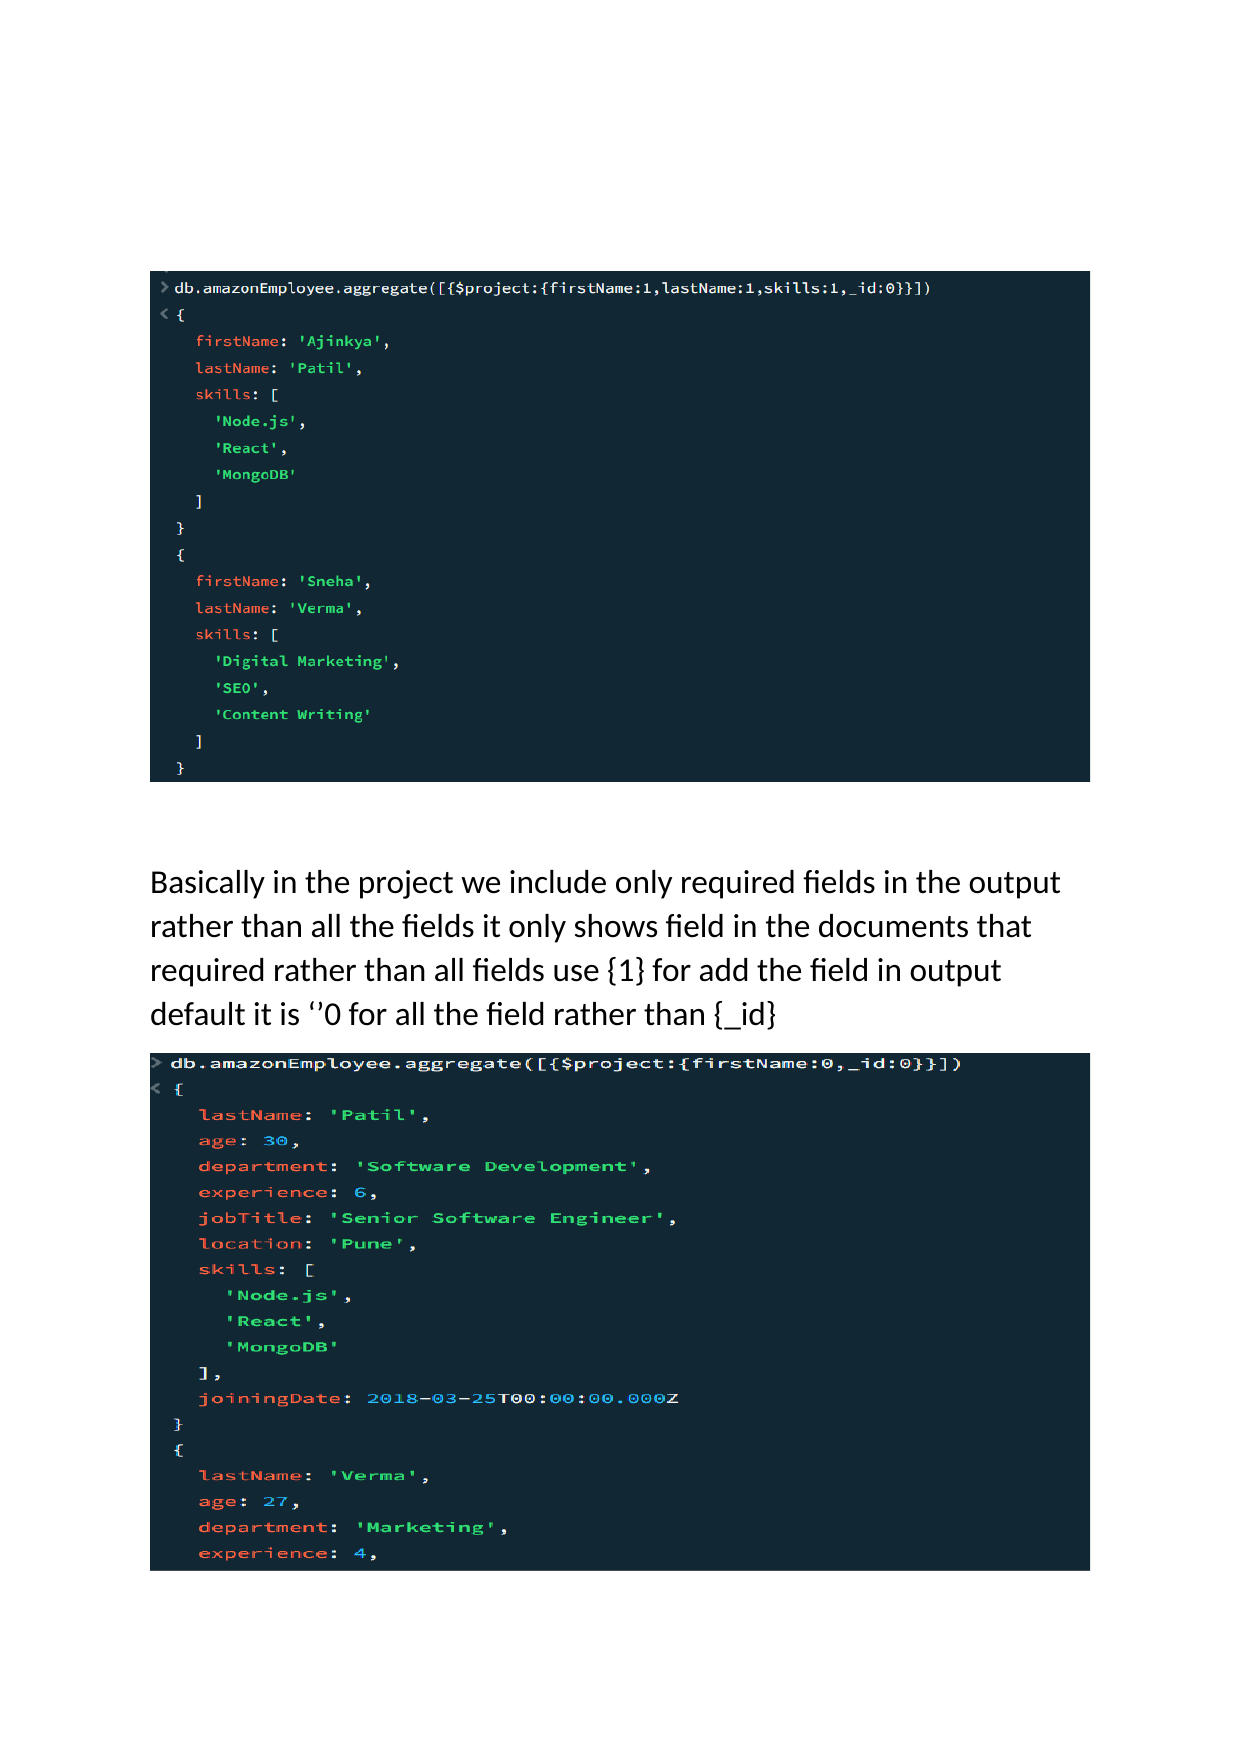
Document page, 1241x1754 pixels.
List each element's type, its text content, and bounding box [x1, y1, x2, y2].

text Basically in the project we include only required fields in the output rather than all the fields it only shows field in the documents that required rather than all fields use {1} for add the field in output default it is ‘’0 for all the field rather than {_id} [150, 861, 1090, 1034]
picture [150, 271, 1091, 782]
picture [150, 1053, 1091, 1571]
